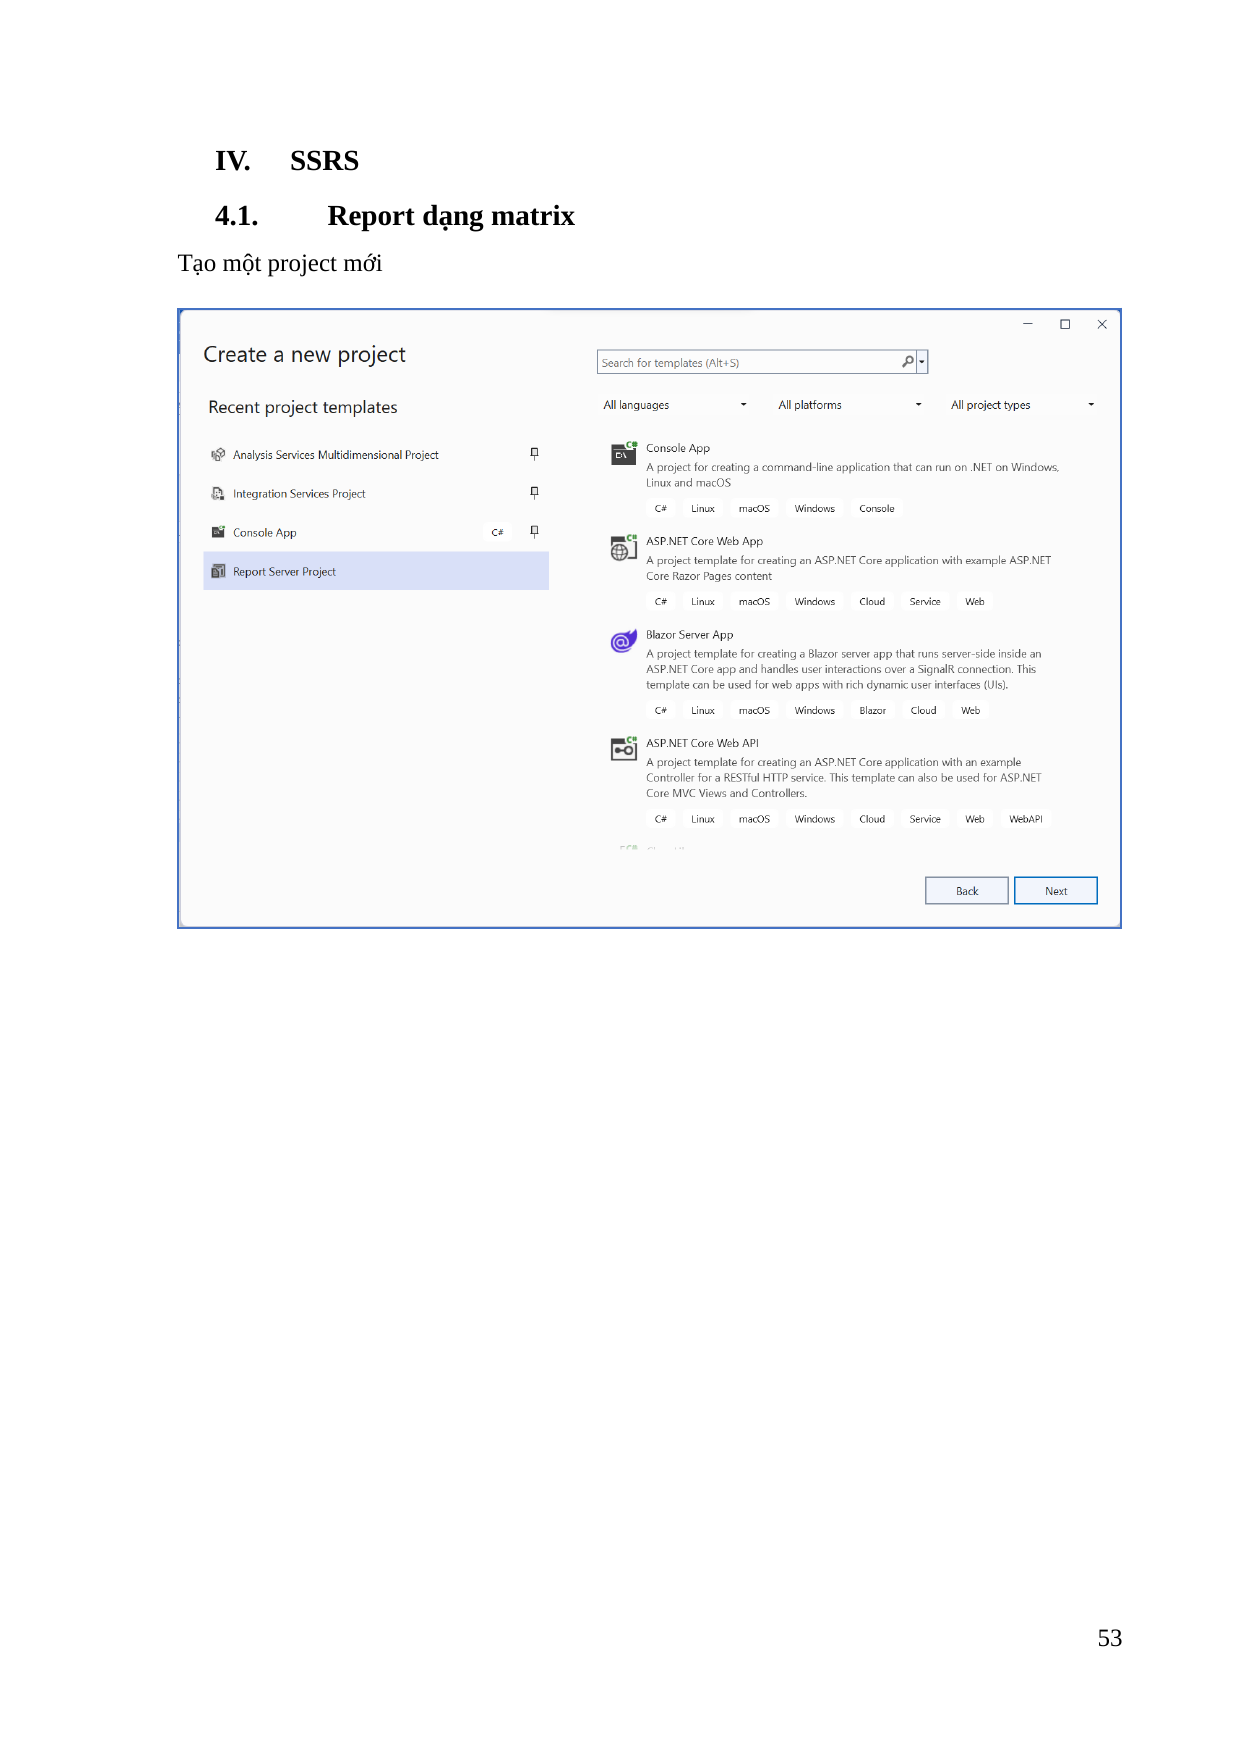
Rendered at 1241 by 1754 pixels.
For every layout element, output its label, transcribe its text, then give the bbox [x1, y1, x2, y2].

subtitle SSRS [215, 143, 1122, 177]
picture [179, 310, 1120, 927]
text Tạo một project mới [177, 248, 1122, 277]
subtitle Report dạng matrix [215, 198, 1122, 231]
